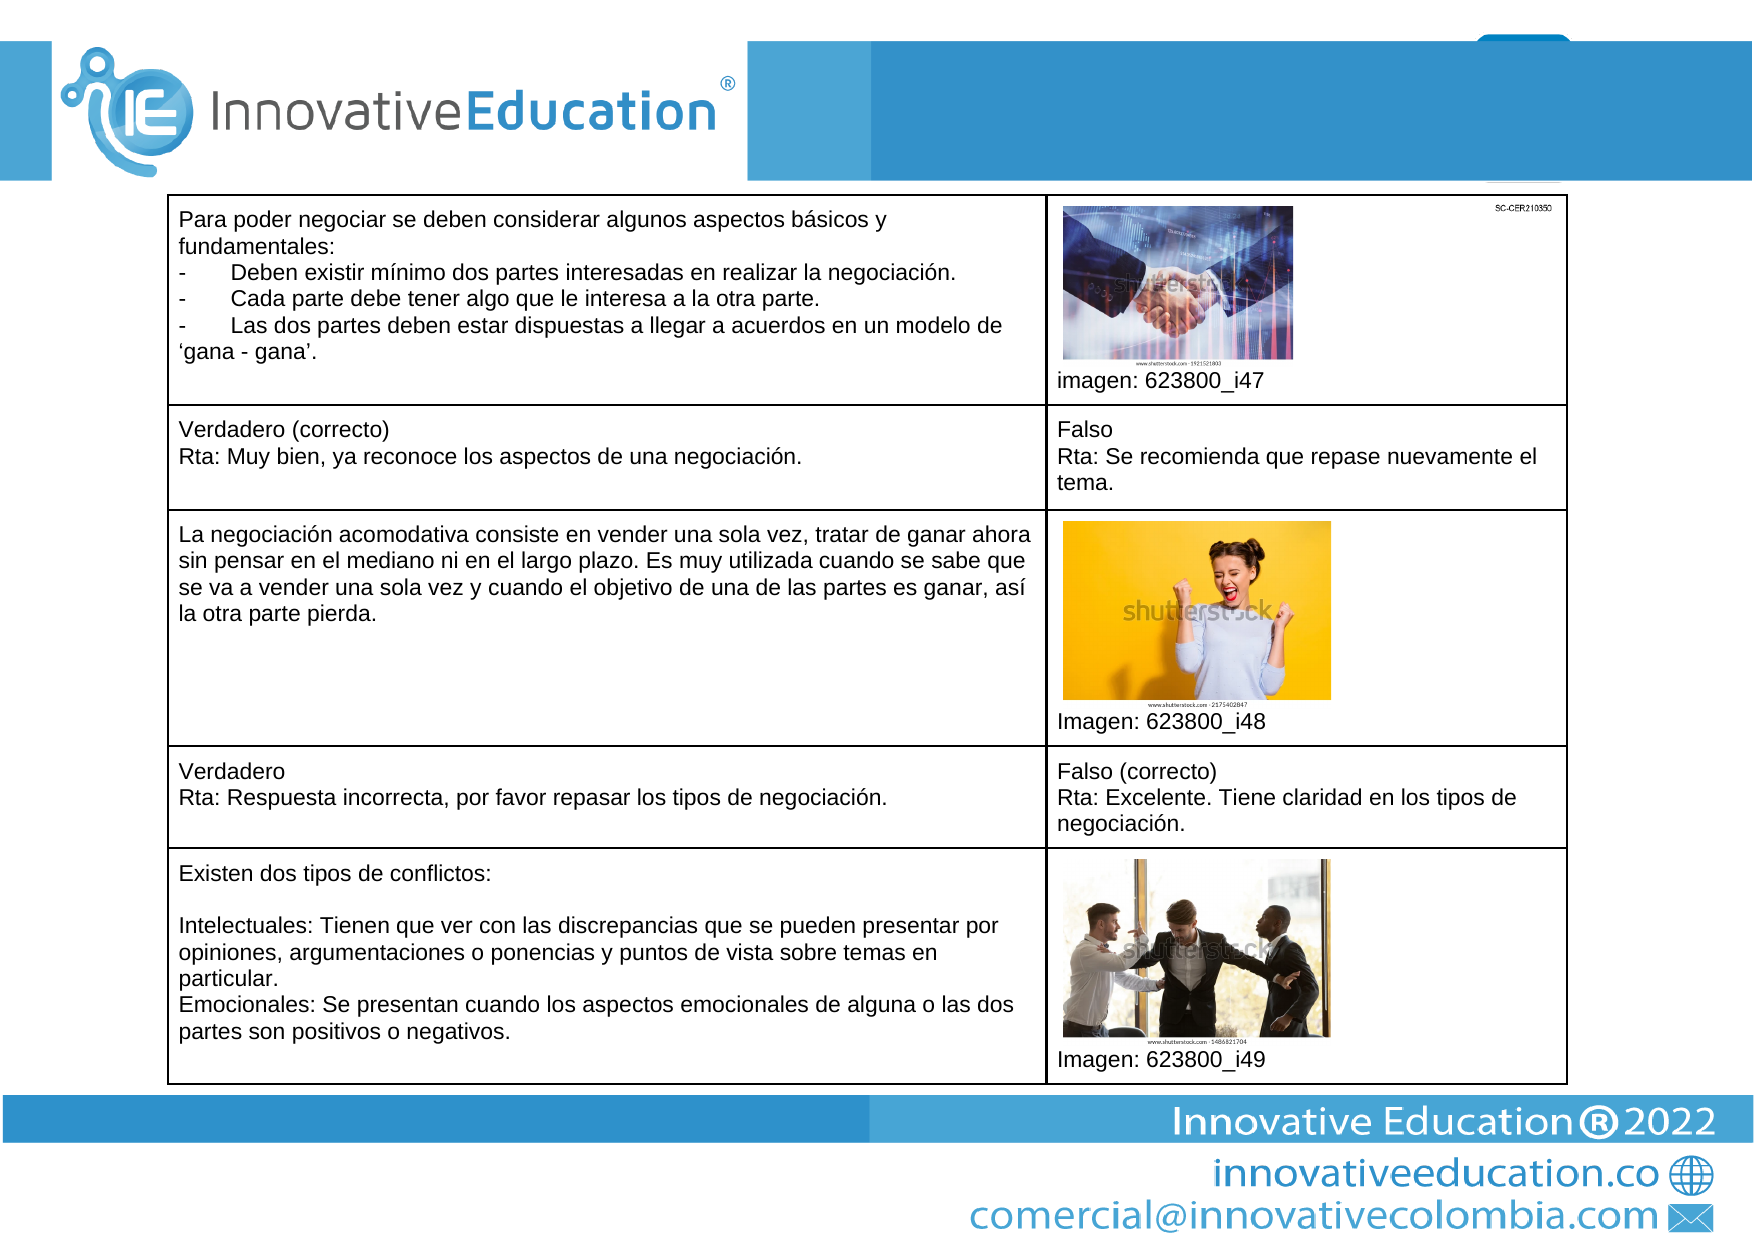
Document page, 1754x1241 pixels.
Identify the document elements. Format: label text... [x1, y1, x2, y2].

picture [1063, 859, 1331, 1046]
picture [1063, 521, 1332, 709]
table_cell imagen: 623800_i47 [1048, 196, 1566, 404]
picture [2, 1093, 1754, 1239]
table_cell Existen dos tipos de conflictos: Intelectuales: Tienen que ver con las discrepancias que se pueden presentar por opiniones, argumentaciones o ponencias y puntos de vista sobre temas en particular. Emocionales: Se presentan cuando los aspectos emocionales de alguna o las dos partes son positivos o negativos. [169, 849, 1045, 1083]
picture [1063, 206, 1294, 367]
table_cell Verdadero Rta: Respuesta incorrecta, por favor repasar los tipos de negociación. [169, 747, 1045, 847]
table_cell Imagen: 623800_i48 [1048, 511, 1566, 745]
table_cell Imagen: 623800_i49 [1048, 849, 1566, 1083]
table_cell Verdadero (correcto) Rta: Muy bien, ya reconoce los aspectos de una negociación. [169, 406, 1045, 508]
table_cell Falso Rta: Se recomienda que repase nuevamente el tema. [1048, 406, 1566, 508]
table_cell Falso (correcto) Rta: Excelente. Tiene claridad en los tipos de negociación. [1048, 747, 1566, 847]
picture [0, 28, 1752, 214]
table_cell La negociación acomodativa consiste en vender una sola vez, tratar de ganar ahora sin pensar en el mediano ni en el largo plazo. Es muy utilizada cuando se sabe que se va a vender una sola vez y cuando el objetivo de una de las partes es ganar, así la otra parte pierda. [169, 511, 1045, 745]
table_cell Para poder negociar se deben considerar algunos aspectos básicos y fundamentales: - Deben existir mínimo dos partes interesadas en realizar la negociación. - Cada parte debe tener algo que le interesa a la otra parte. - Las dos partes deben estar dispuestas a llegar a acuerdos en un modelo de ‘gana - gana’. [169, 196, 1045, 404]
